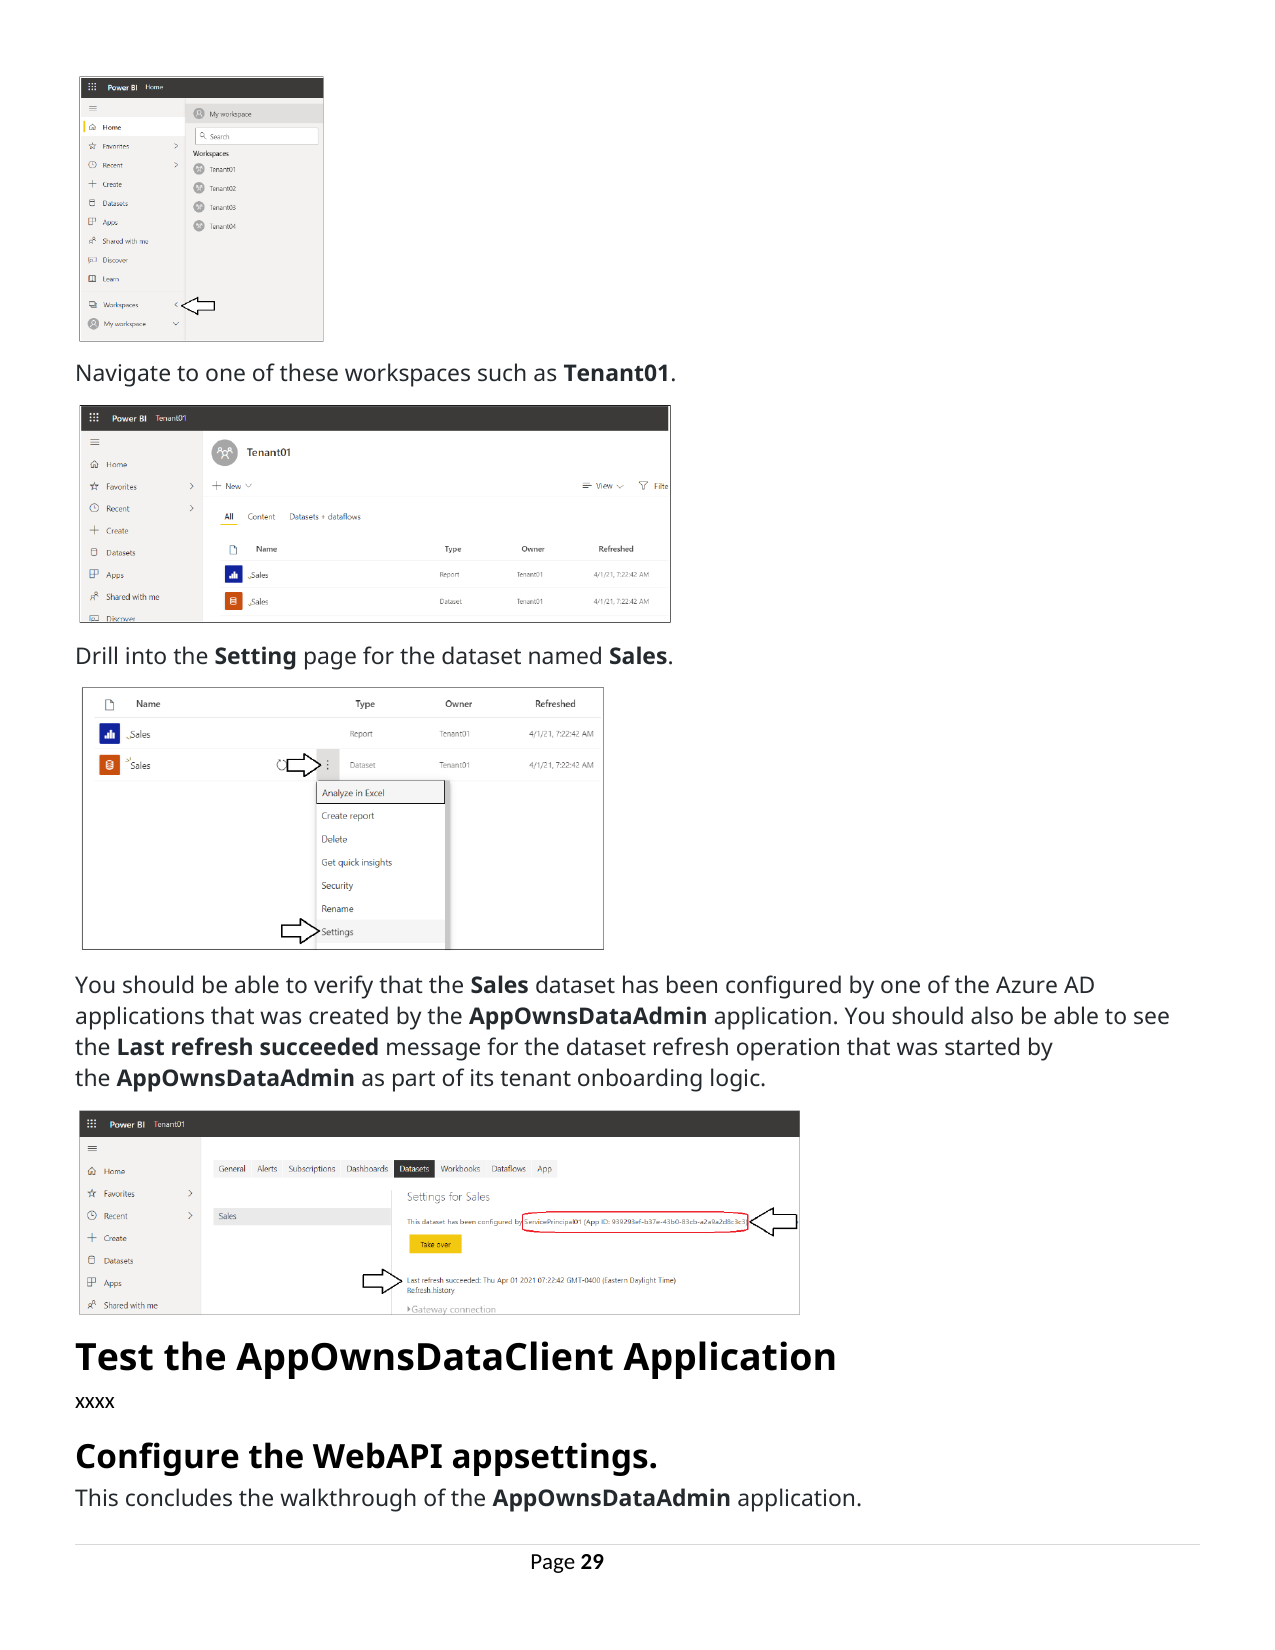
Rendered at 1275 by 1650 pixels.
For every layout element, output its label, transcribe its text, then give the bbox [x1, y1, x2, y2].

text Navigate to one of these workspaces such as Tenant01. [75, 357, 1200, 388]
picture [75, 1106, 804, 1319]
text You should be able to verify that the Sales dataset has been configured by one of the Azure AD applications that was created by the AppOwnsDataAdmin application. You should also be able to see the Last refresh succeeded message for the dataset refresh operation that was started by the AppOwnsDataAdmin as part of its tenant onboarding logic. [75, 969, 1200, 1094]
text This concludes the walkthrough of the AppOwnsDataAdmin application. [75, 1482, 1200, 1513]
text Drill into the Setting page for the dataset named Sales. [75, 640, 1200, 671]
subtitle Configure the WebAPI appsettings. [75, 1433, 1200, 1478]
picture [75, 400, 675, 628]
text xxxx [75, 1386, 1200, 1414]
picture [75, 75, 325, 345]
subtitle Test the AppOwnsDataClient Application [75, 1331, 1200, 1382]
picture [75, 683, 604, 957]
